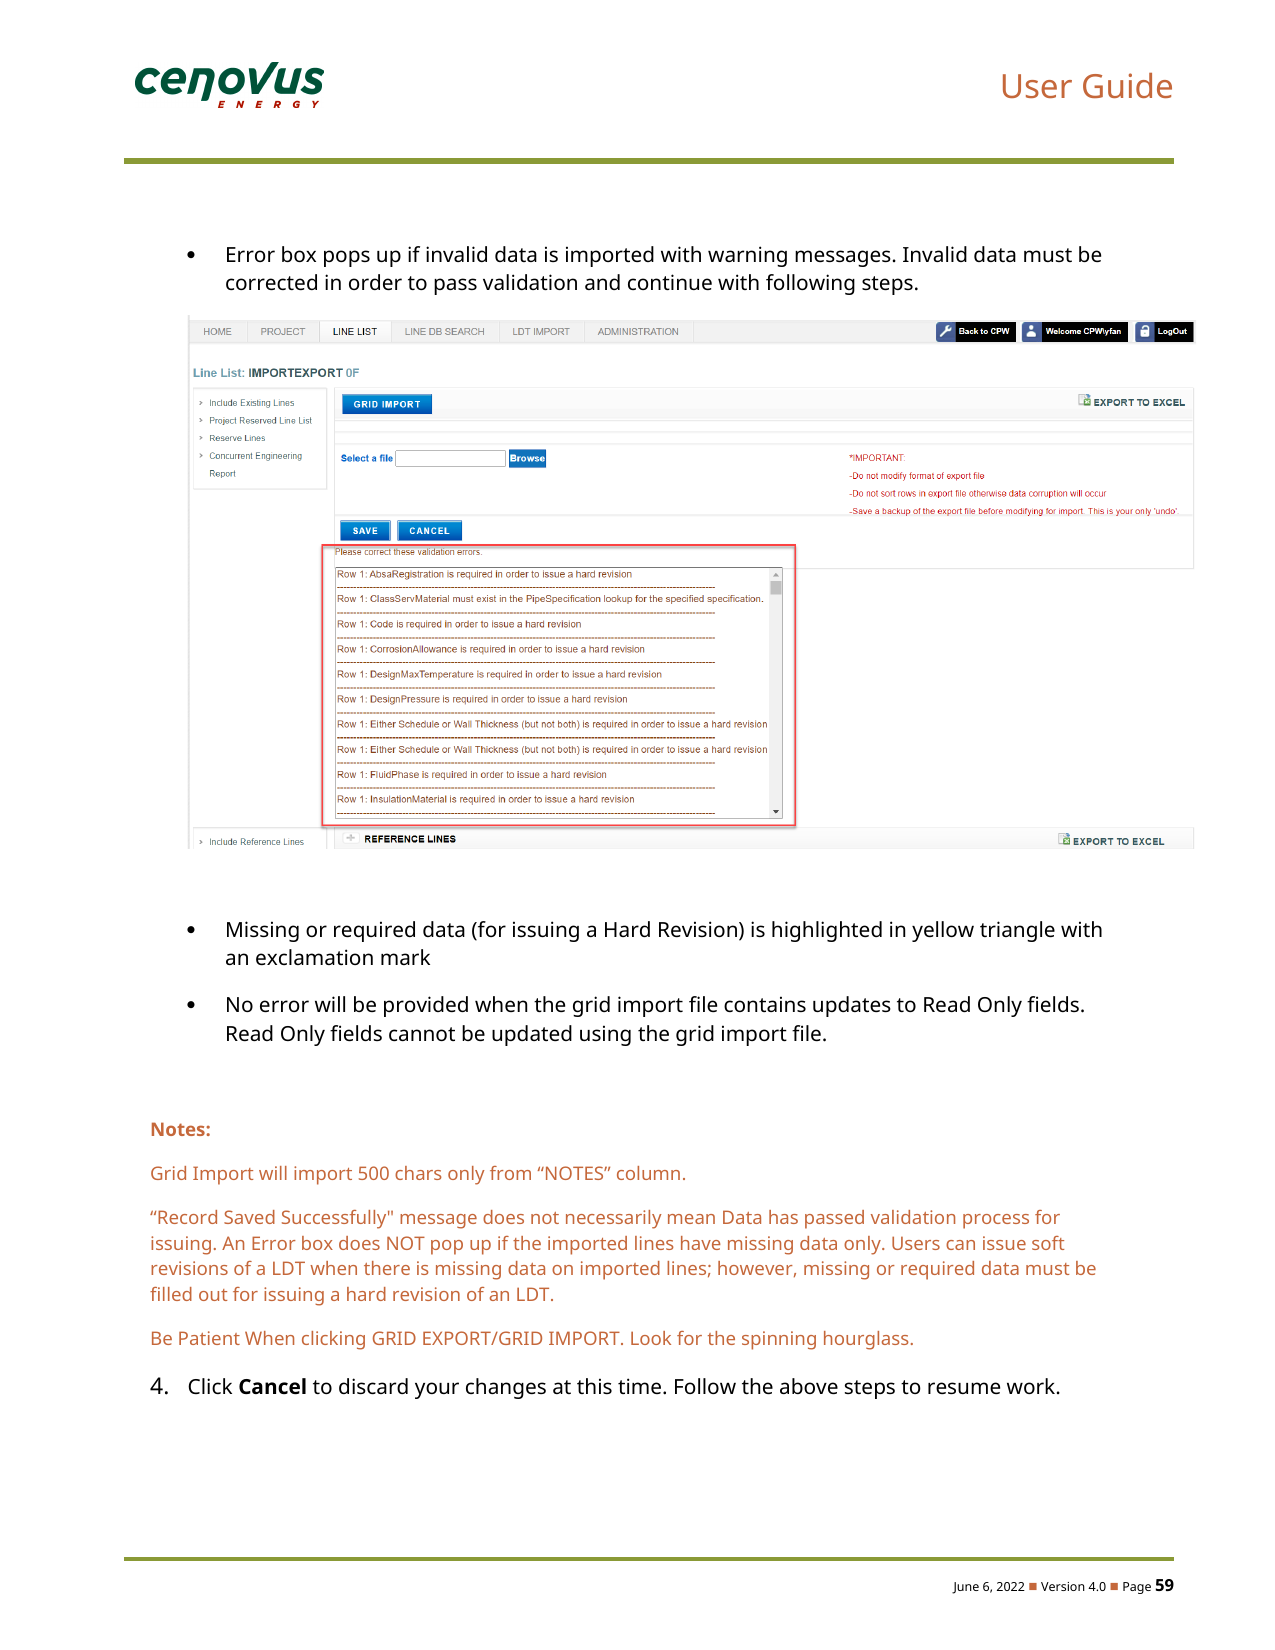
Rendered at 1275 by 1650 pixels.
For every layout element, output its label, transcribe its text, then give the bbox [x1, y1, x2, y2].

text Grid Import will import 500 chars only from “NOTES” column. [150, 1160, 1125, 1186]
picture [135, 62, 324, 108]
picture [187, 315, 1197, 849]
list Be Patient When clicking GRID EXPORT/GRID IMPORT. Look for the spinning hourglass. [150, 1325, 1125, 1351]
list Error box pops up if invalid data is imported with warning messages. Invalid data must be corrected in order to pass validation and continue with following steps. [187, 240, 1125, 297]
list Click Cancel to discard your changes at this time. Follow the above steps to resume work. [150, 1370, 1125, 1401]
list Notes: [150, 1116, 1125, 1142]
list No error will be provided when the grid import file contains updates to Read Only fields. Read Only fields cannot be updated using the grid import file. [187, 990, 1125, 1047]
list Missing or required data (for issuing a Hard Revision) is highlighted in yellow triangle with an exclamation mark [187, 915, 1125, 972]
list “Record Saved Successfully" message does not necessarily mean Data has passed validation process for issuing. An Error box does NOT pop up if the imported lines have missing data only. Users can issue soft revisions of a LDT when there is missing data on imported lines; however, missing or required data must be filled out for issuing a hard revision of an LDT. [150, 1204, 1125, 1307]
